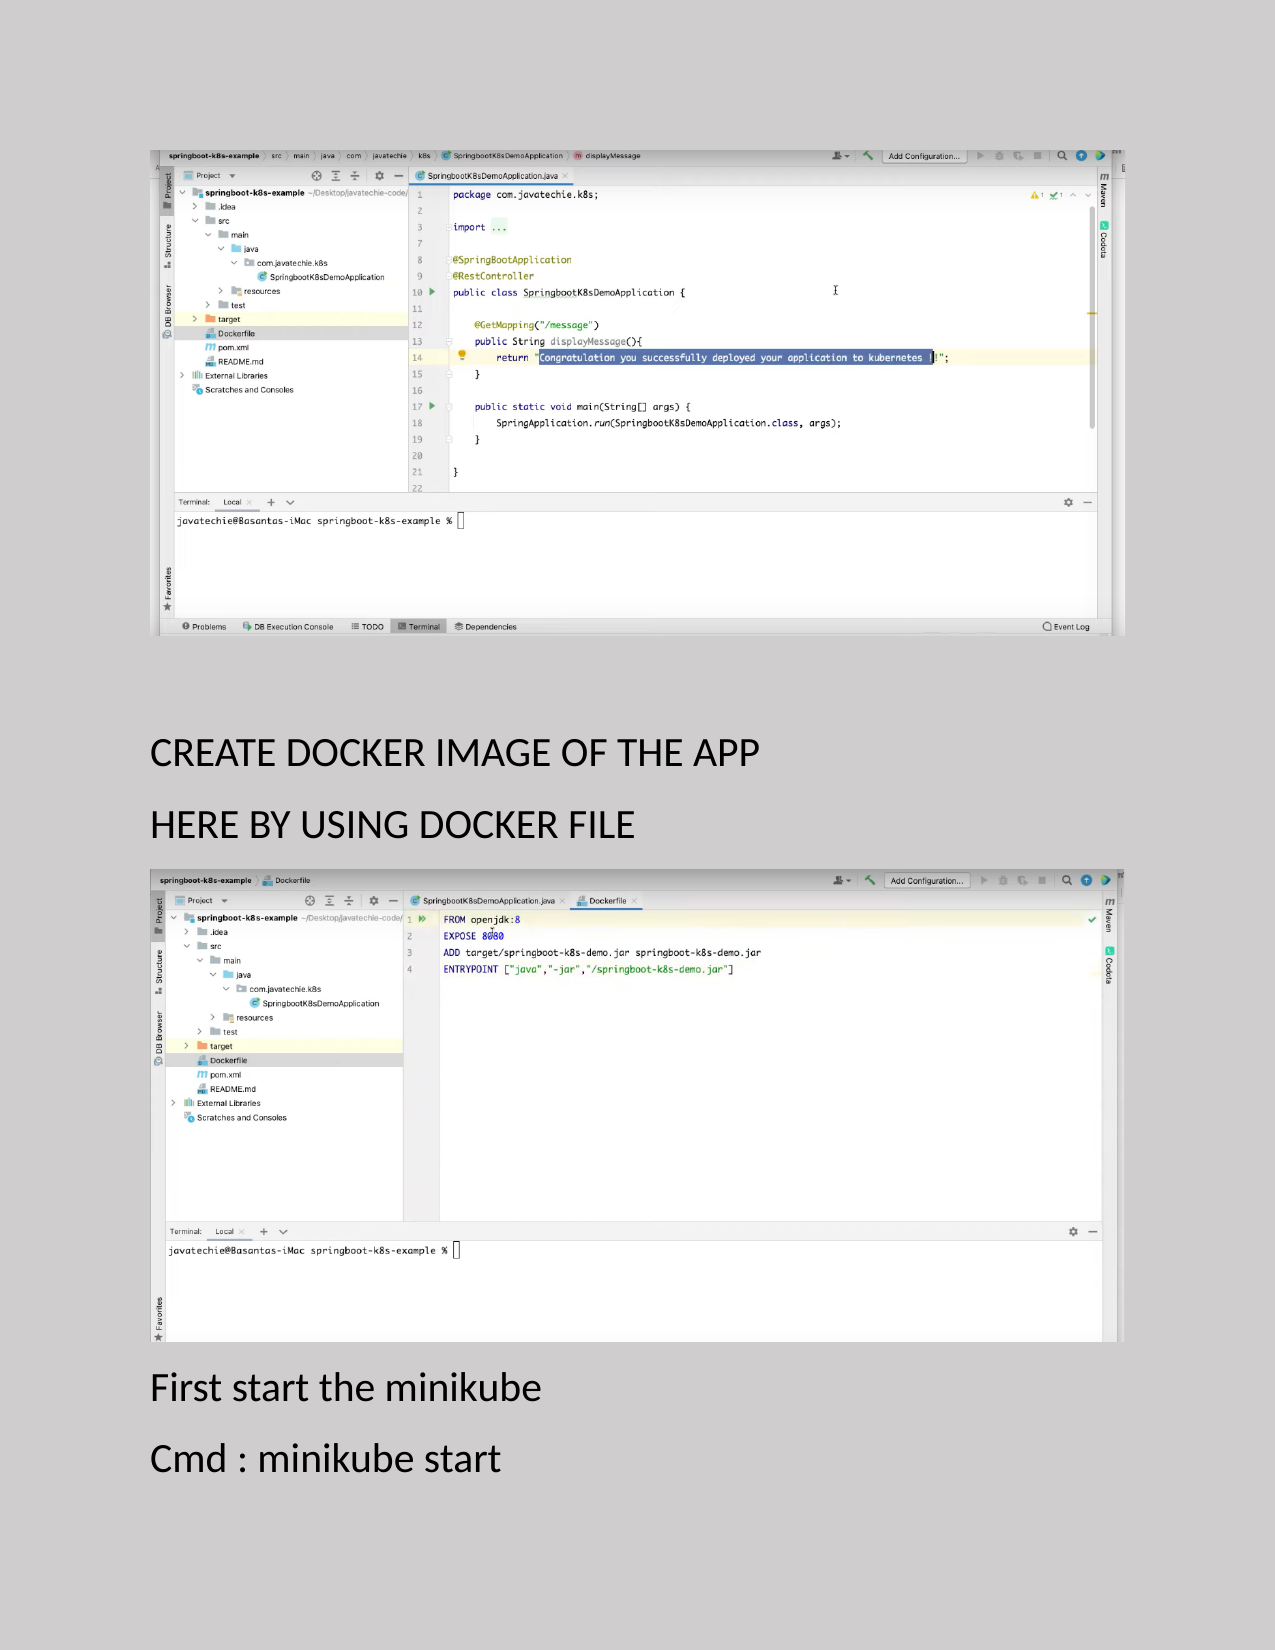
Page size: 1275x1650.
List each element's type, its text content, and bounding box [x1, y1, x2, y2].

picture [150, 869, 1125, 1342]
text First start the minikube [150, 1361, 1125, 1412]
picture [150, 150, 1125, 636]
text Cmd : minikube start [150, 1432, 1125, 1483]
text HERE BY USING DOCKER FILE [150, 798, 1125, 849]
text CREATE DOCKER IMAGE OF THE APP [150, 726, 1125, 777]
